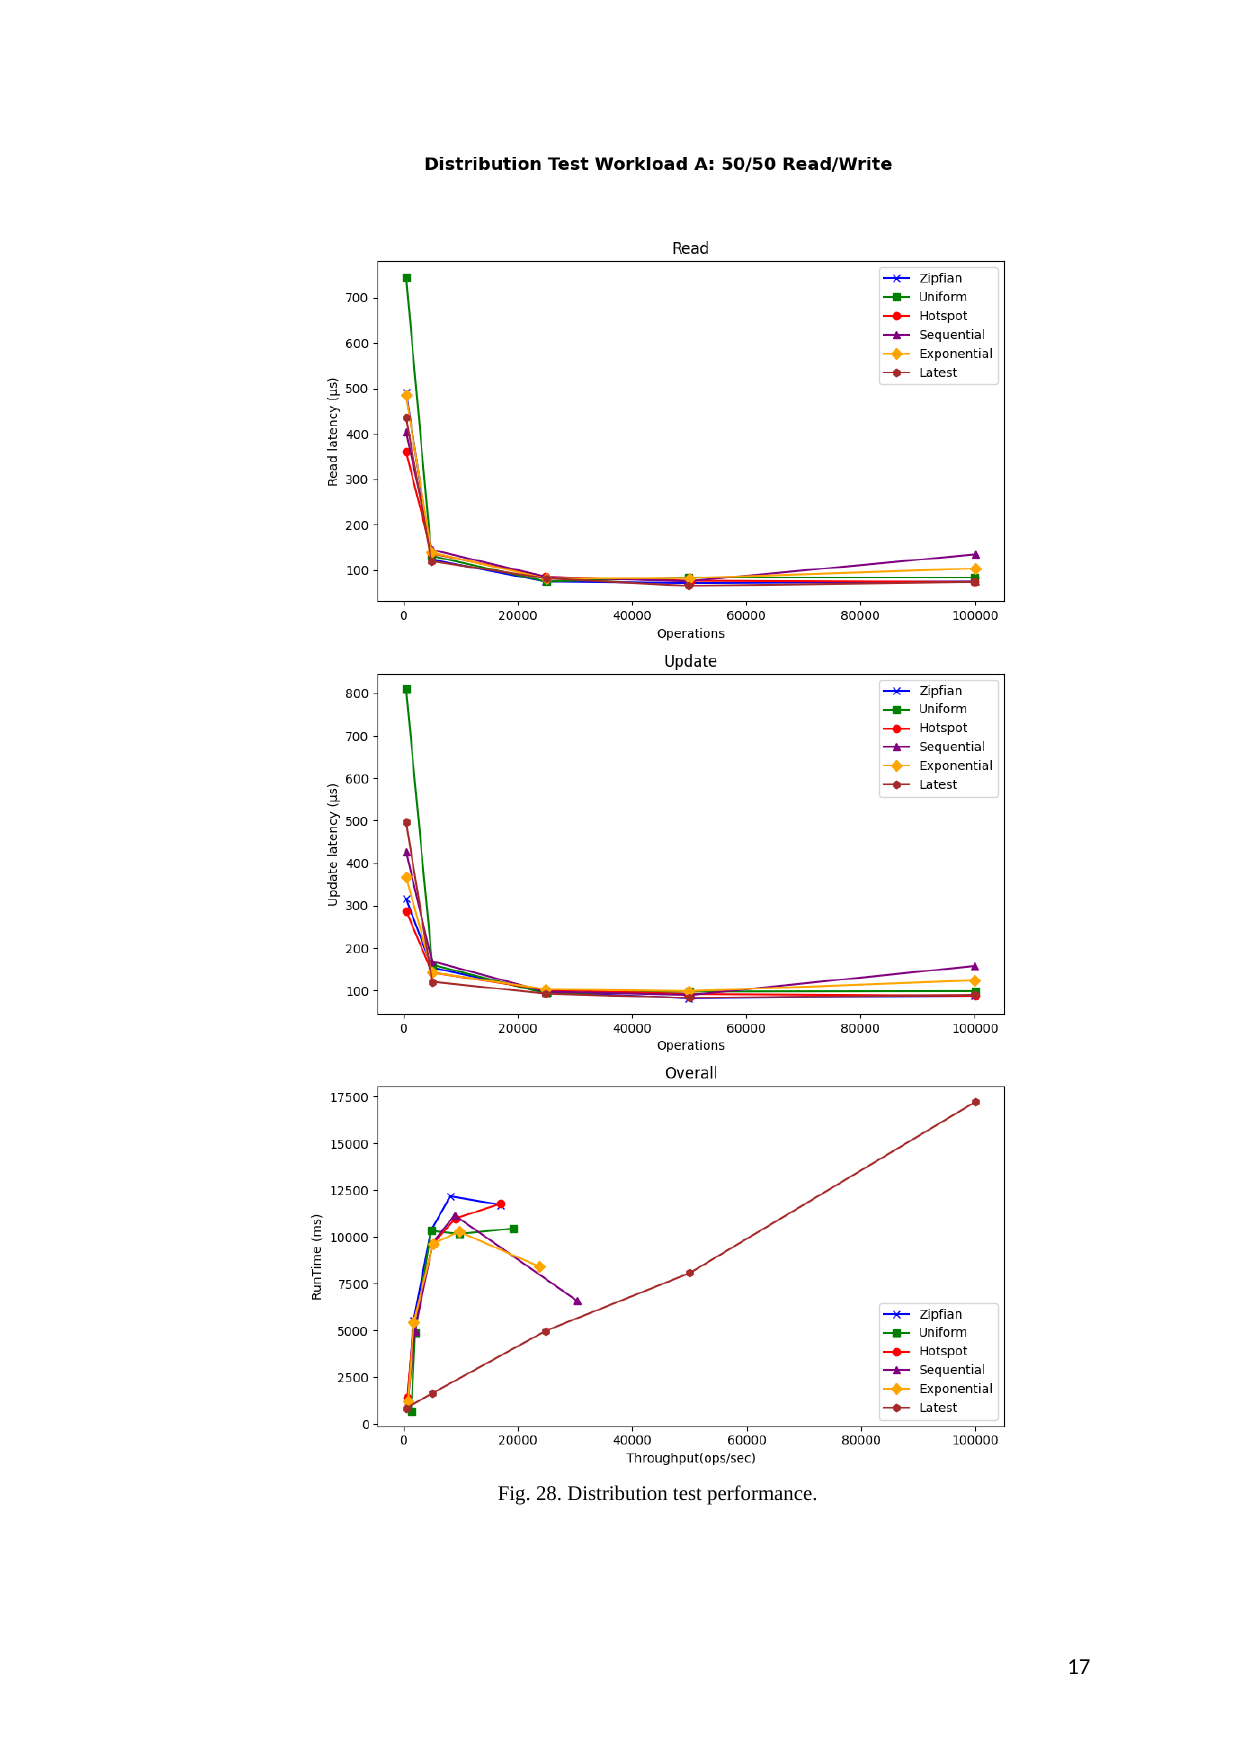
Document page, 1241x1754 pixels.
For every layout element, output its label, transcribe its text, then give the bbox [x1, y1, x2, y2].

picture [306, 150, 1010, 1480]
